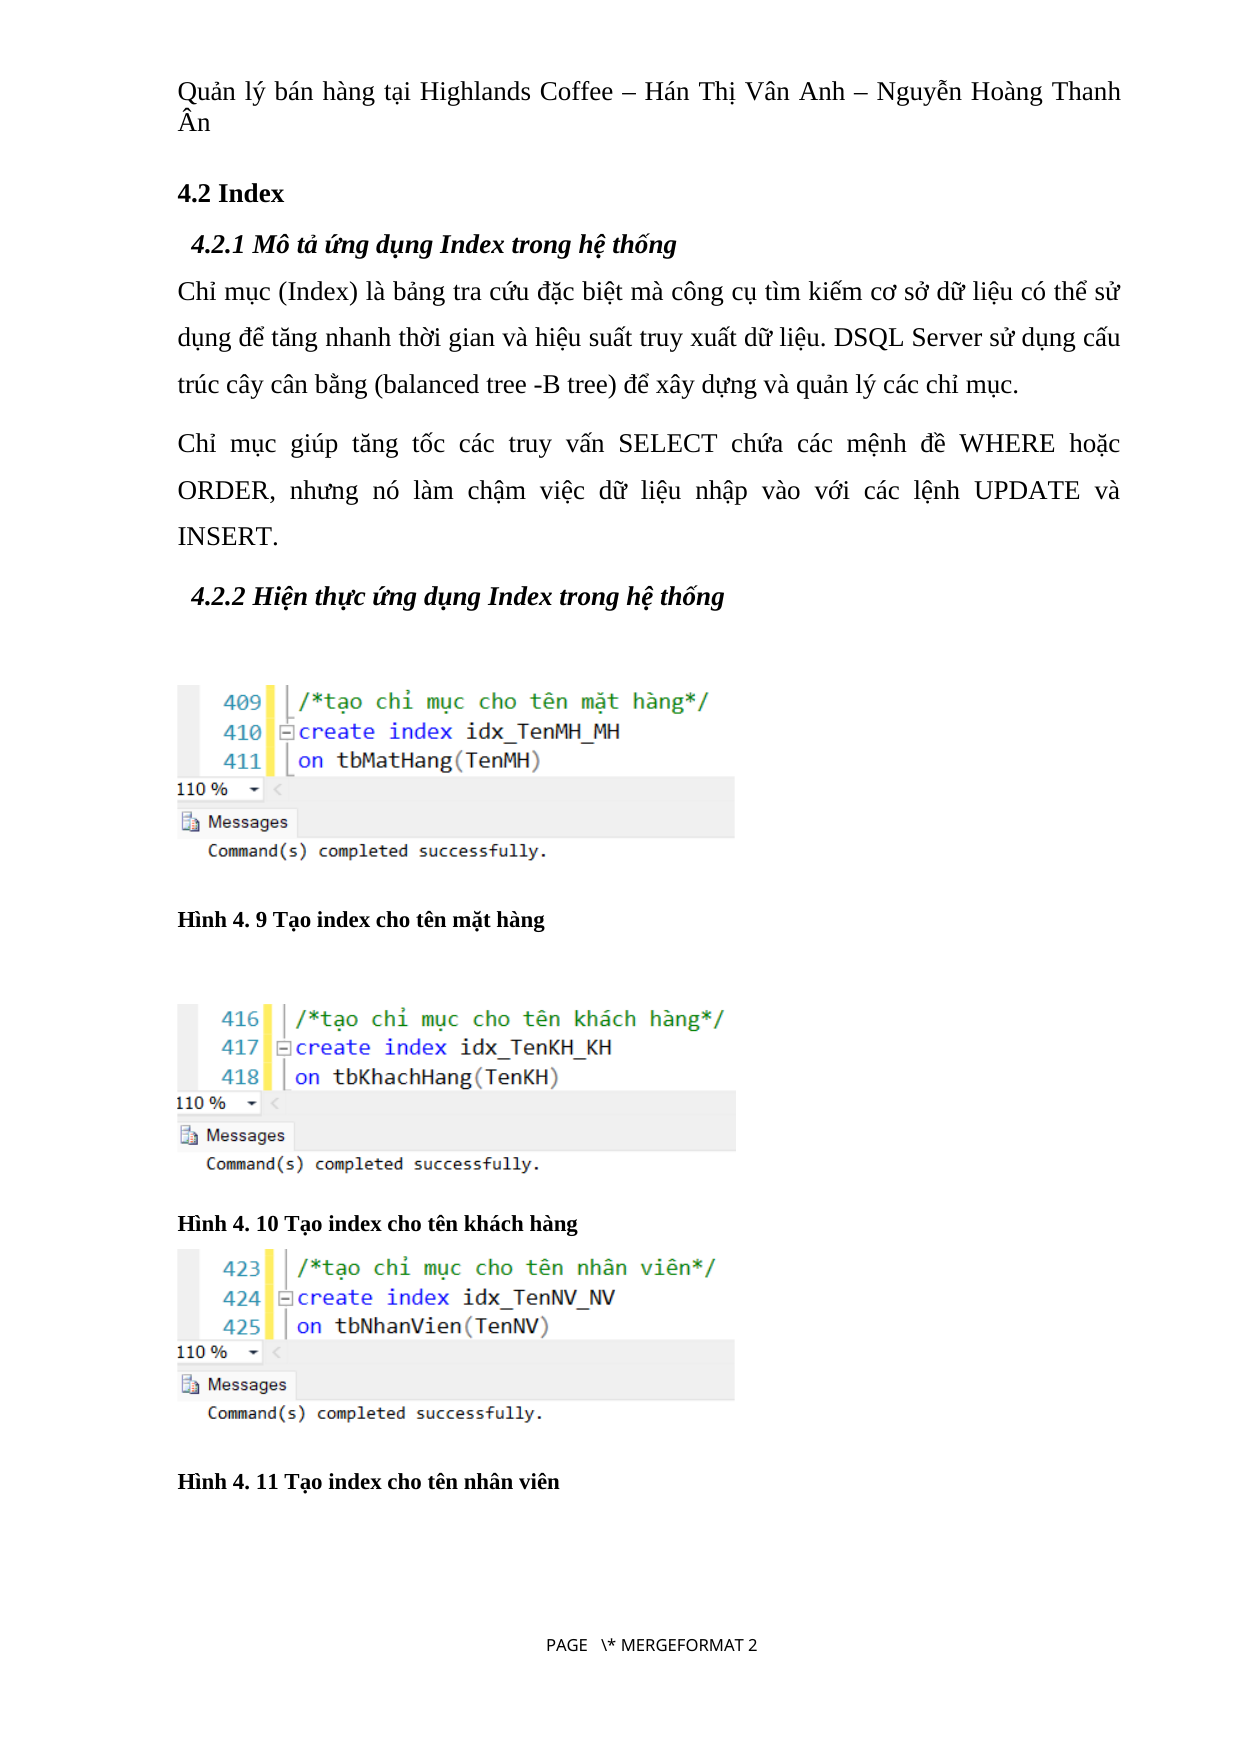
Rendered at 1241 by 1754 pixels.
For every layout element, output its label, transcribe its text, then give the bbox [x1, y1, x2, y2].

text Hình 4. 10 Tạo index cho tên khách hàng [177, 1210, 1122, 1236]
picture [177, 685, 735, 878]
subtitle Mô tả ứng dụng Index trong hệ thống [252, 228, 1122, 259]
text Chỉ mục giúp tăng tốc các truy vấn SELECT chứa các mệnh đề WHERE hoặc ORDER, nhưng nó làm chậm việc dữ liệu nhập vào với các lệnh UPDATE và INSERT. [177, 427, 1122, 552]
subtitle Hiện thực ứng dụng Index trong hệ thống [252, 580, 1122, 611]
subtitle Index [177, 177, 1122, 208]
text Hình 4. 9 Tạo index cho tên mặt hàng [177, 906, 1122, 932]
picture [177, 1249, 735, 1440]
text Chỉ mục (Index) là bảng tra cứu đặc biệt mà công cụ tìm kiếm cơ sở dữ liệu có thể sử dụng để tăng nhanh thời gian và hiệu suất truy xuất dữ liệu. DSQL Server sử dụng cấu trúc cây cân bằng (balanced tree -B tree) để xây dựng và quản lý các chỉ mục. [177, 275, 1122, 399]
picture [177, 1004, 736, 1182]
text Hình 4. 11 Tạo index cho tên nhân viên [177, 1468, 1122, 1494]
